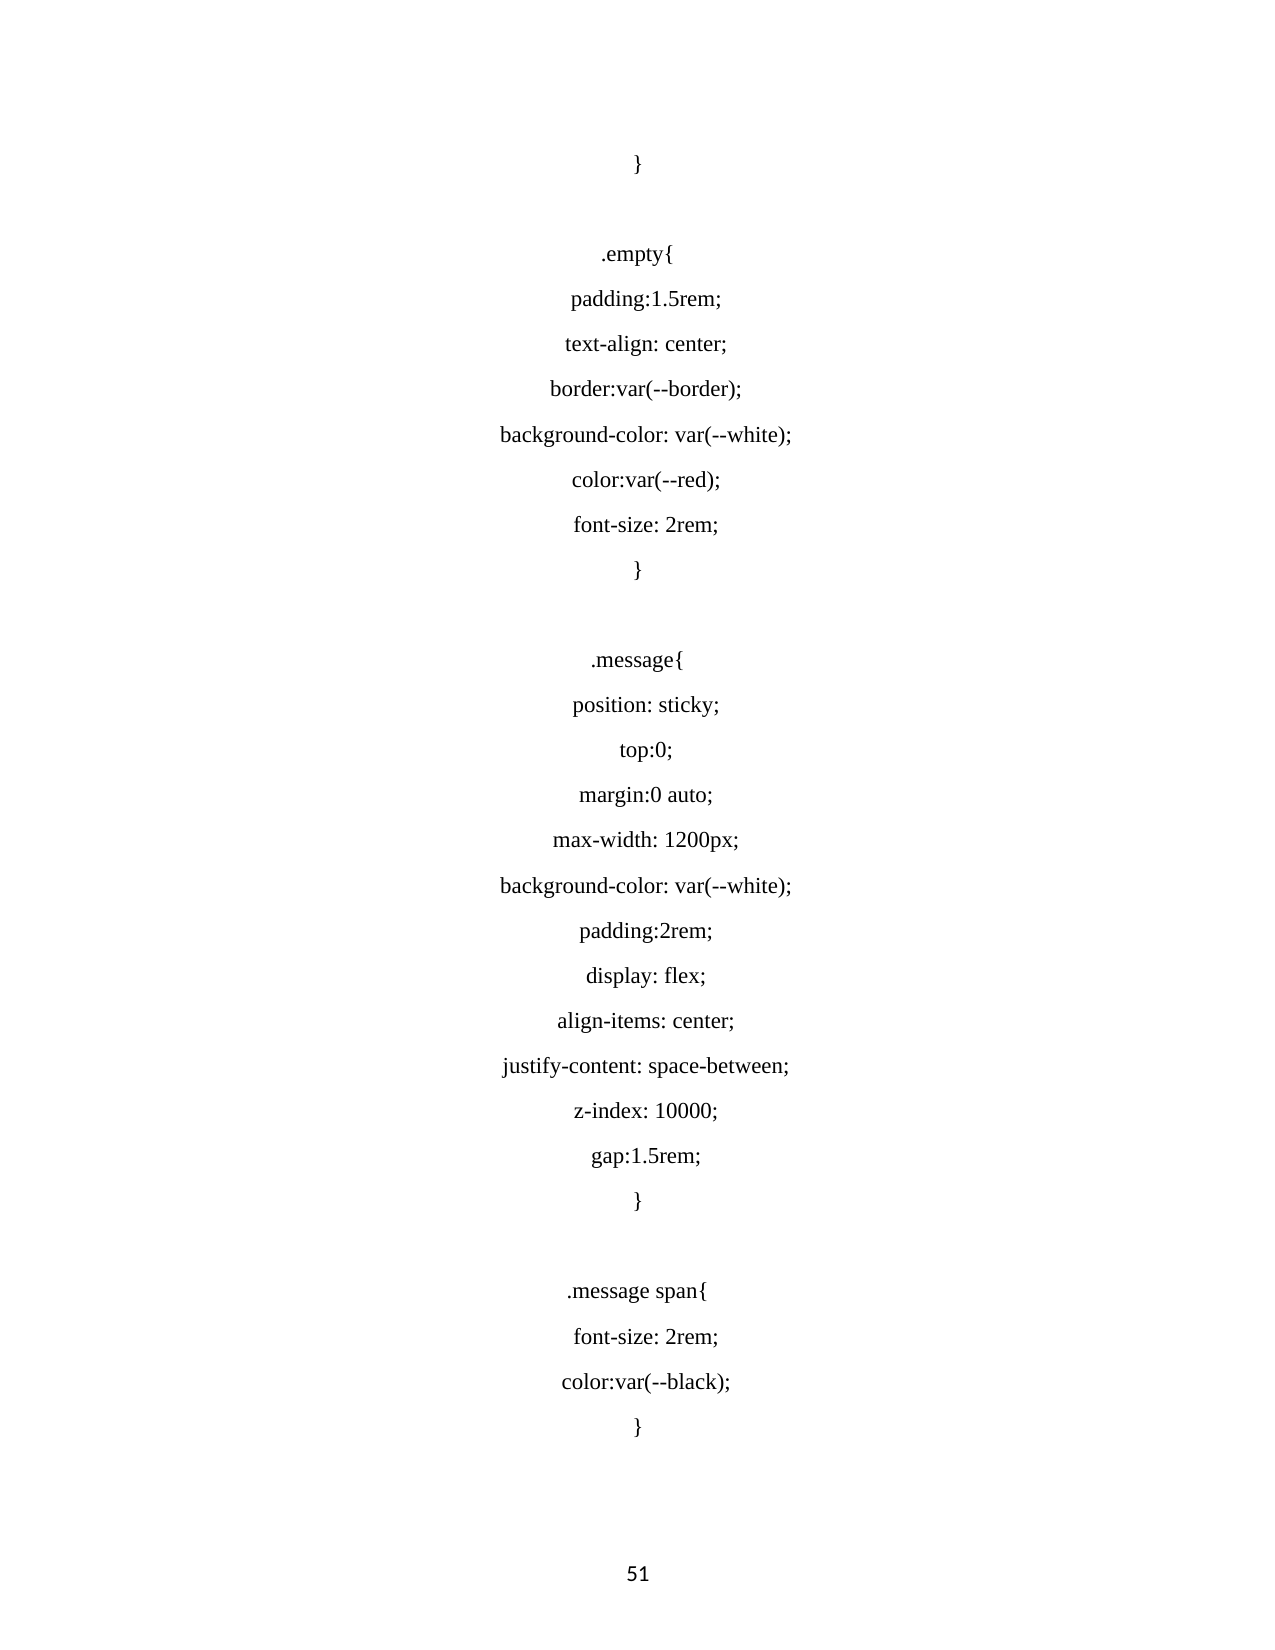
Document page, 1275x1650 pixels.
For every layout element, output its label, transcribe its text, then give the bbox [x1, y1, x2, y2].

text padding:1.5rem; [150, 285, 1125, 312]
text max-width: 1200px; [150, 827, 1125, 853]
text } [150, 556, 1125, 582]
text gap:1.5rem; [150, 1142, 1125, 1169]
text font-size: 2rem; [150, 1323, 1125, 1349]
text padding:2rem; [150, 917, 1125, 943]
text color:var(--black); [150, 1368, 1125, 1394]
text top:0; [150, 736, 1125, 763]
text } [150, 1187, 1125, 1214]
text align-items: center; [150, 1007, 1125, 1033]
text position: sticky; [150, 691, 1125, 718]
text z-index: 10000; [150, 1097, 1125, 1123]
text margin:0 auto; [150, 781, 1125, 808]
text background-color: var(--white); [150, 872, 1125, 898]
text justify-content: space-between; [150, 1052, 1125, 1078]
text border:var(--border); [150, 376, 1125, 402]
text } [150, 1413, 1125, 1439]
text color:var(--red); [150, 466, 1125, 492]
text } [150, 150, 1125, 176]
text .message{ [150, 646, 1125, 672]
text background-color: var(--white); [150, 421, 1125, 447]
text .empty{ [150, 240, 1125, 267]
text text-align: center; [150, 330, 1125, 357]
text .message span{ [150, 1278, 1125, 1304]
text font-size: 2rem; [150, 511, 1125, 537]
text display: flex; [150, 962, 1125, 988]
